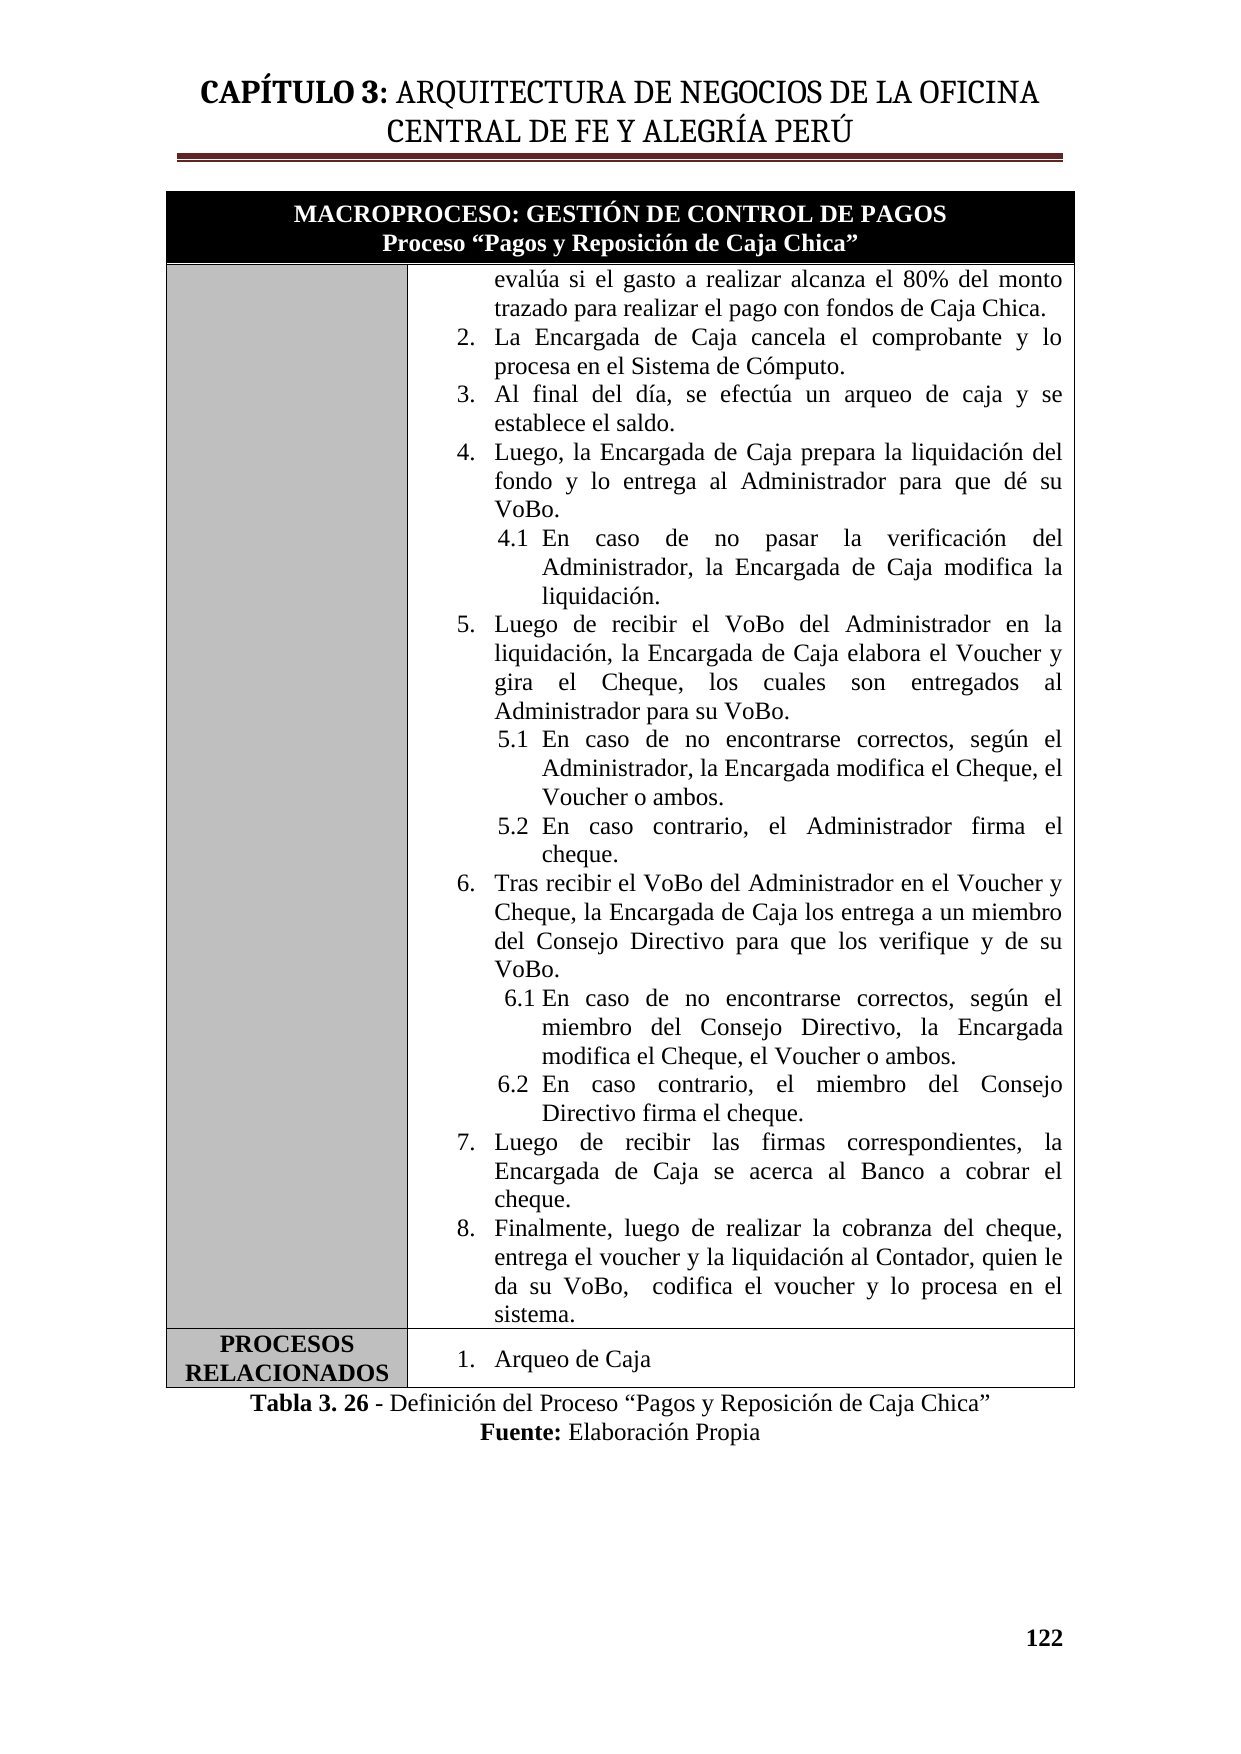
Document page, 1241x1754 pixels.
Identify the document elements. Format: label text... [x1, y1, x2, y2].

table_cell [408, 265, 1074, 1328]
text Tabla 3. 26 - Definición del Proceso “Pagos y Reposición de Caja Chica” [177, 1388, 1063, 1417]
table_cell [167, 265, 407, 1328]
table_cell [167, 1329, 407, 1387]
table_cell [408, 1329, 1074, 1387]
text Fuente: Elaboración Propia [177, 1417, 1063, 1445]
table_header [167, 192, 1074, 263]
